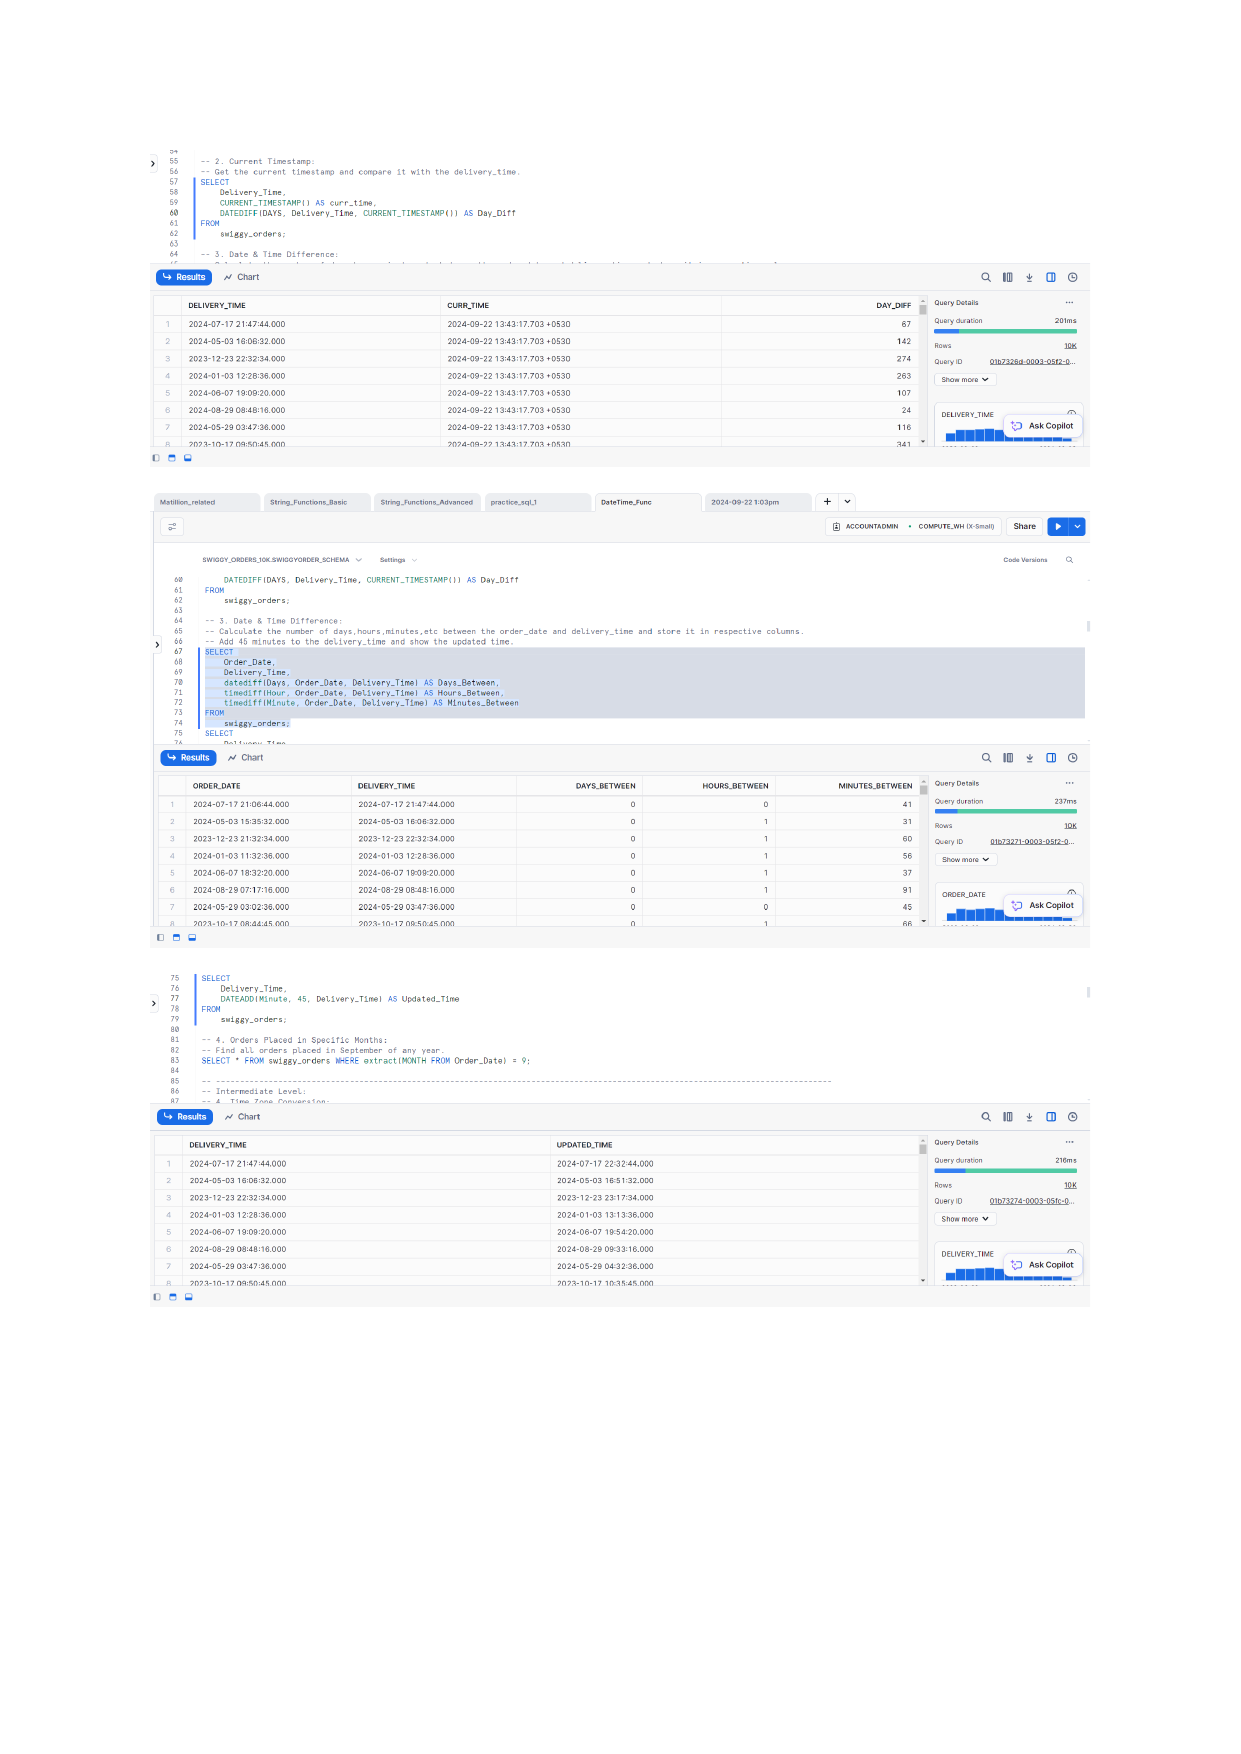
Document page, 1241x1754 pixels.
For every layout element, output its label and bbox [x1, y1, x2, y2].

picture [150, 972, 1091, 1307]
picture [150, 491, 1091, 948]
picture [150, 150, 1091, 467]
